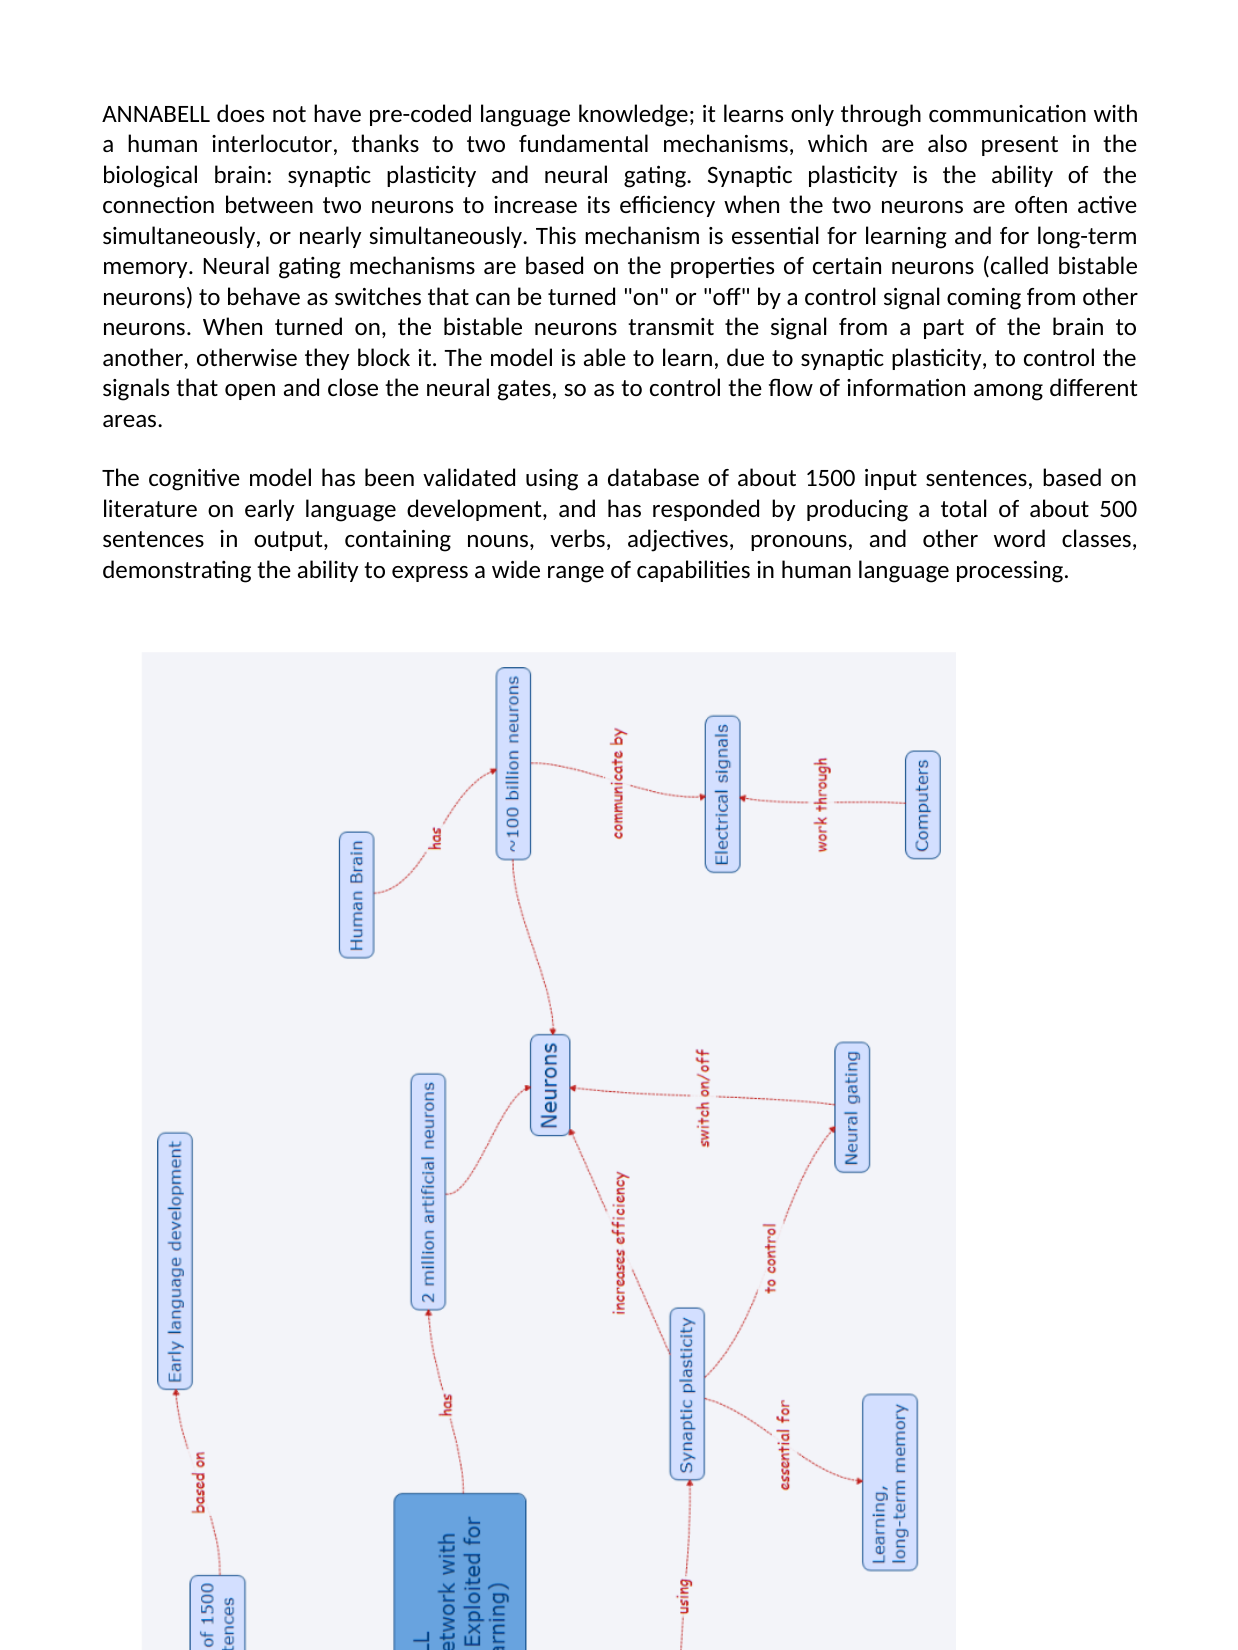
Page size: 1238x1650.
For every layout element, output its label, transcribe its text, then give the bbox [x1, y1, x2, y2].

text The cognitive model has been validated using a database of about 1500 input sentences, based on literature on early language development, and has responded by producing a total of about 500 sentences in output, containing nouns, verbs, adjectives, pronouns, and other word classes, demonstrating the ability to express a wide range of capabilities in human language processing. [102, 463, 1139, 585]
text ANNABELL does not have pre-coded language knowledge; it learns only through communication with a human interlocutor, thanks to two fundamental mechanisms, which are also present in the biological brain: synaptic plasticity and neural gating. Synaptic plasticity is the ability of the connection between two neurons to increase its efficiency when the two neurons are often active simultaneously, or nearly simultaneously. This mechanism is essential for learning and for long-term memory. Neural gating mechanisms are based on the properties of certain neurons (called bistable neurons) to behave as switches that can be turned "on" or "off" by a control signal coming from other neurons. When turned on, the bistable neurons transmit the signal from a part of the brain to another, otherwise they block it. The model is able to learn, due to synaptic plasticity, to control the signals that open and close the neural gates, so as to control the flow of information among different areas. [102, 98, 1139, 433]
picture [143, 654, 956, 1650]
